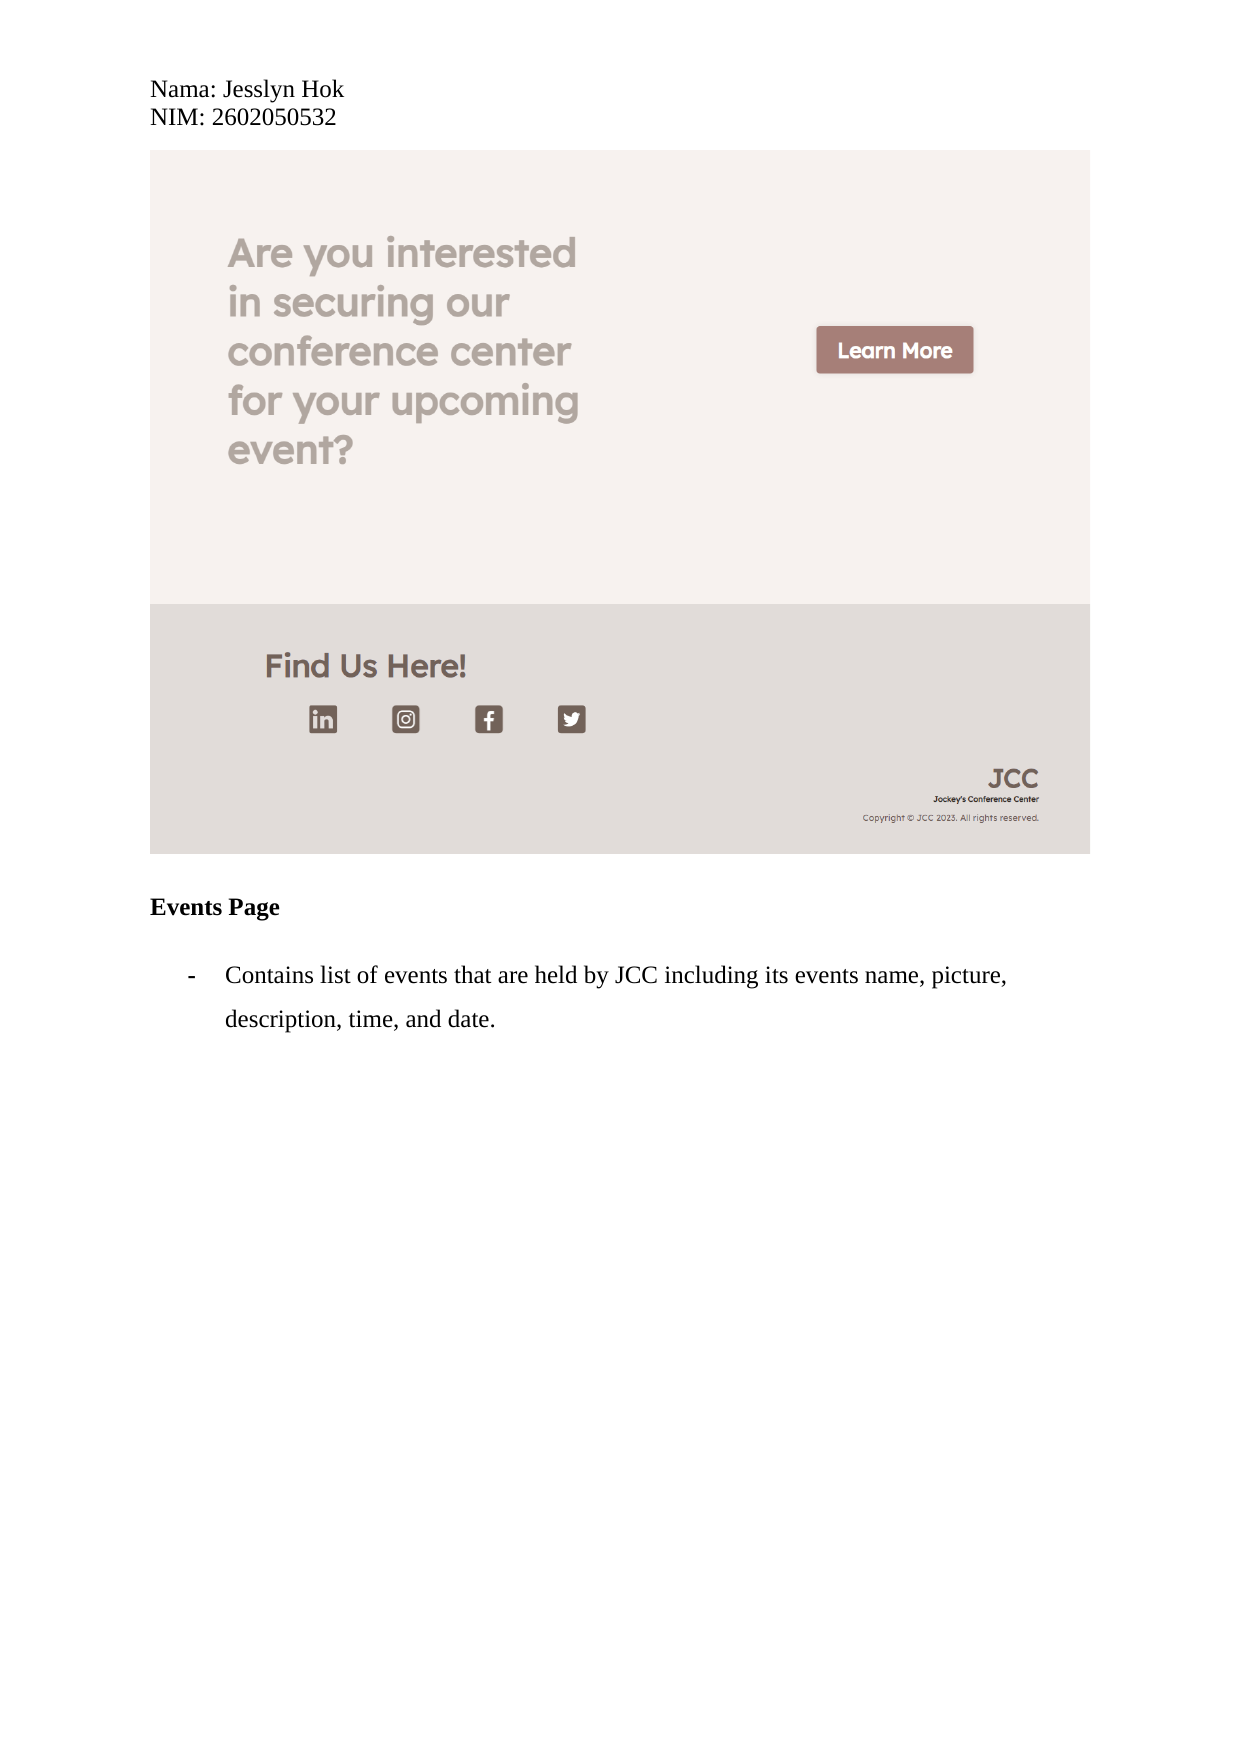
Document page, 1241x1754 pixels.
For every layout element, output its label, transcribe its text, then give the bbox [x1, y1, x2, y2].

list Contains list of events that are held by JCC including its events name, picture, description, time, and date. [187, 961, 1090, 1032]
text Events Page [150, 892, 1090, 921]
picture [150, 150, 1091, 854]
